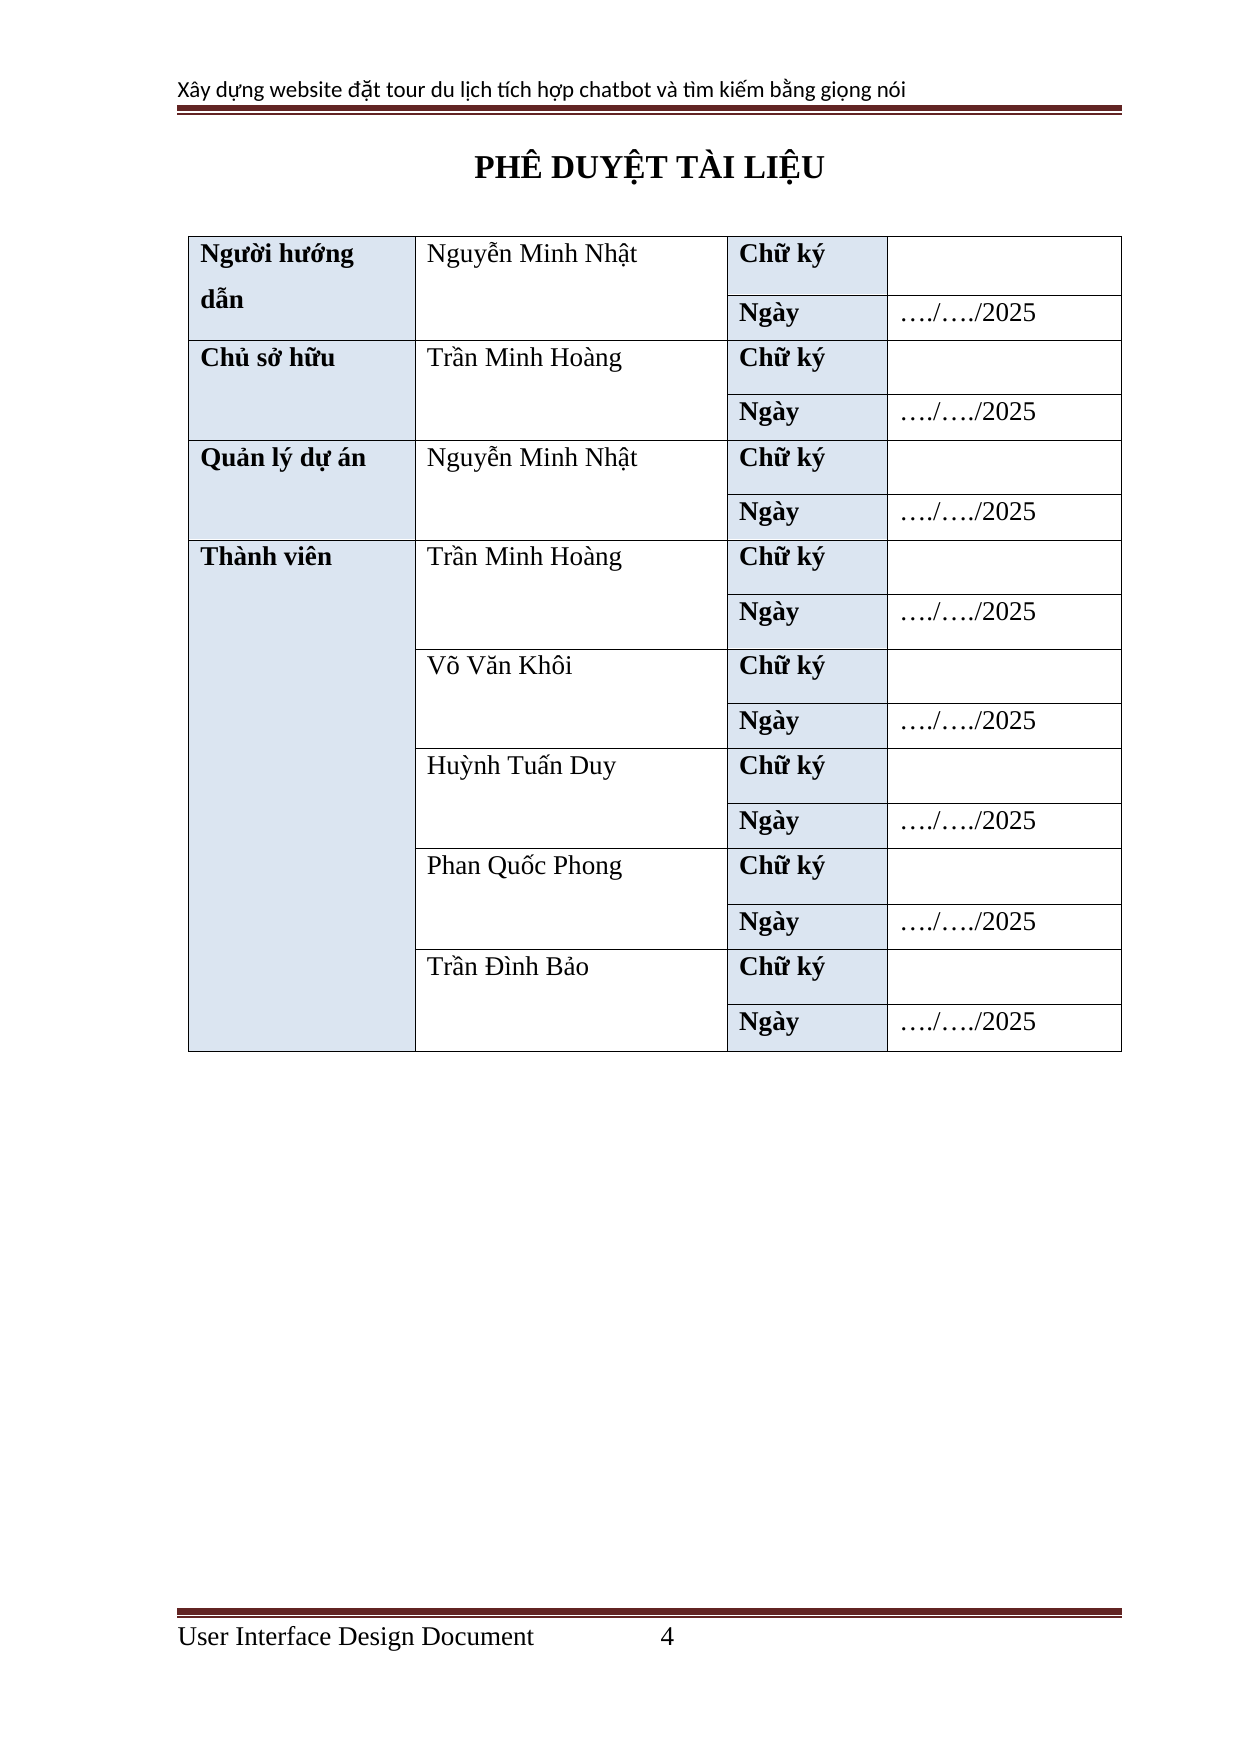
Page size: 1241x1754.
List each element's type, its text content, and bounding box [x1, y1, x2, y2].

table_cell [888, 650, 1121, 703]
table_cell Ngày [728, 595, 887, 648]
table_cell Trần Minh Hoàng [416, 541, 727, 648]
table_cell …./…./2025 [888, 704, 1121, 748]
table_cell Võ Văn Khôi [416, 650, 727, 748]
table_cell [888, 749, 1121, 803]
table_cell …./…./2025 [888, 495, 1121, 539]
table_cell Trần Đình Bảo [416, 950, 727, 1051]
table_cell [888, 849, 1121, 904]
table_cell Phan Quốc Phong [416, 849, 727, 949]
table_cell Chủ sở hữu [189, 341, 415, 440]
table_cell Ngày [728, 1005, 887, 1051]
table_header [888, 237, 1121, 294]
table_cell Nguyễn Minh Nhật [416, 441, 727, 539]
table_cell [888, 341, 1121, 394]
table_cell Ngày [728, 395, 887, 440]
table_cell Huỳnh Tuấn Duy [416, 749, 727, 848]
table_cell Chữ ký [728, 650, 887, 703]
table_cell Chữ ký [728, 441, 887, 494]
table_cell Quản lý dự án [189, 441, 415, 539]
table_cell Chữ ký [728, 341, 887, 394]
table_cell Ngày [728, 905, 887, 949]
table_header Chữ ký [728, 237, 887, 294]
table_cell Chữ ký [728, 749, 887, 803]
table_cell …./…./2025 [888, 1005, 1121, 1051]
table_cell Ngày [728, 804, 887, 848]
table_cell …./…./2025 [888, 595, 1121, 648]
table_cell Ngày [728, 495, 887, 539]
table_cell …./…./2025 [888, 296, 1121, 340]
table_cell Chữ ký [728, 950, 887, 1004]
table_cell Trần Minh Hoàng [416, 341, 727, 440]
table_cell …./…./2025 [888, 905, 1121, 949]
table_cell …./…./2025 [888, 395, 1121, 440]
table_cell Ngày [728, 296, 887, 340]
table_cell Ngày [728, 704, 887, 748]
table_header Người hướng dẫn [189, 237, 415, 340]
table_cell Chữ ký [728, 849, 887, 904]
table_cell Thành viên [189, 541, 415, 1051]
text PHÊ DUYỆT TÀI LIỆU [177, 148, 1122, 186]
table_cell [888, 950, 1121, 1004]
table_cell [888, 441, 1121, 494]
table_cell …./…./2025 [888, 804, 1121, 848]
table_cell Chữ ký [728, 541, 887, 594]
table_header Nguyễn Minh Nhật [416, 237, 727, 340]
table_cell [888, 541, 1121, 594]
